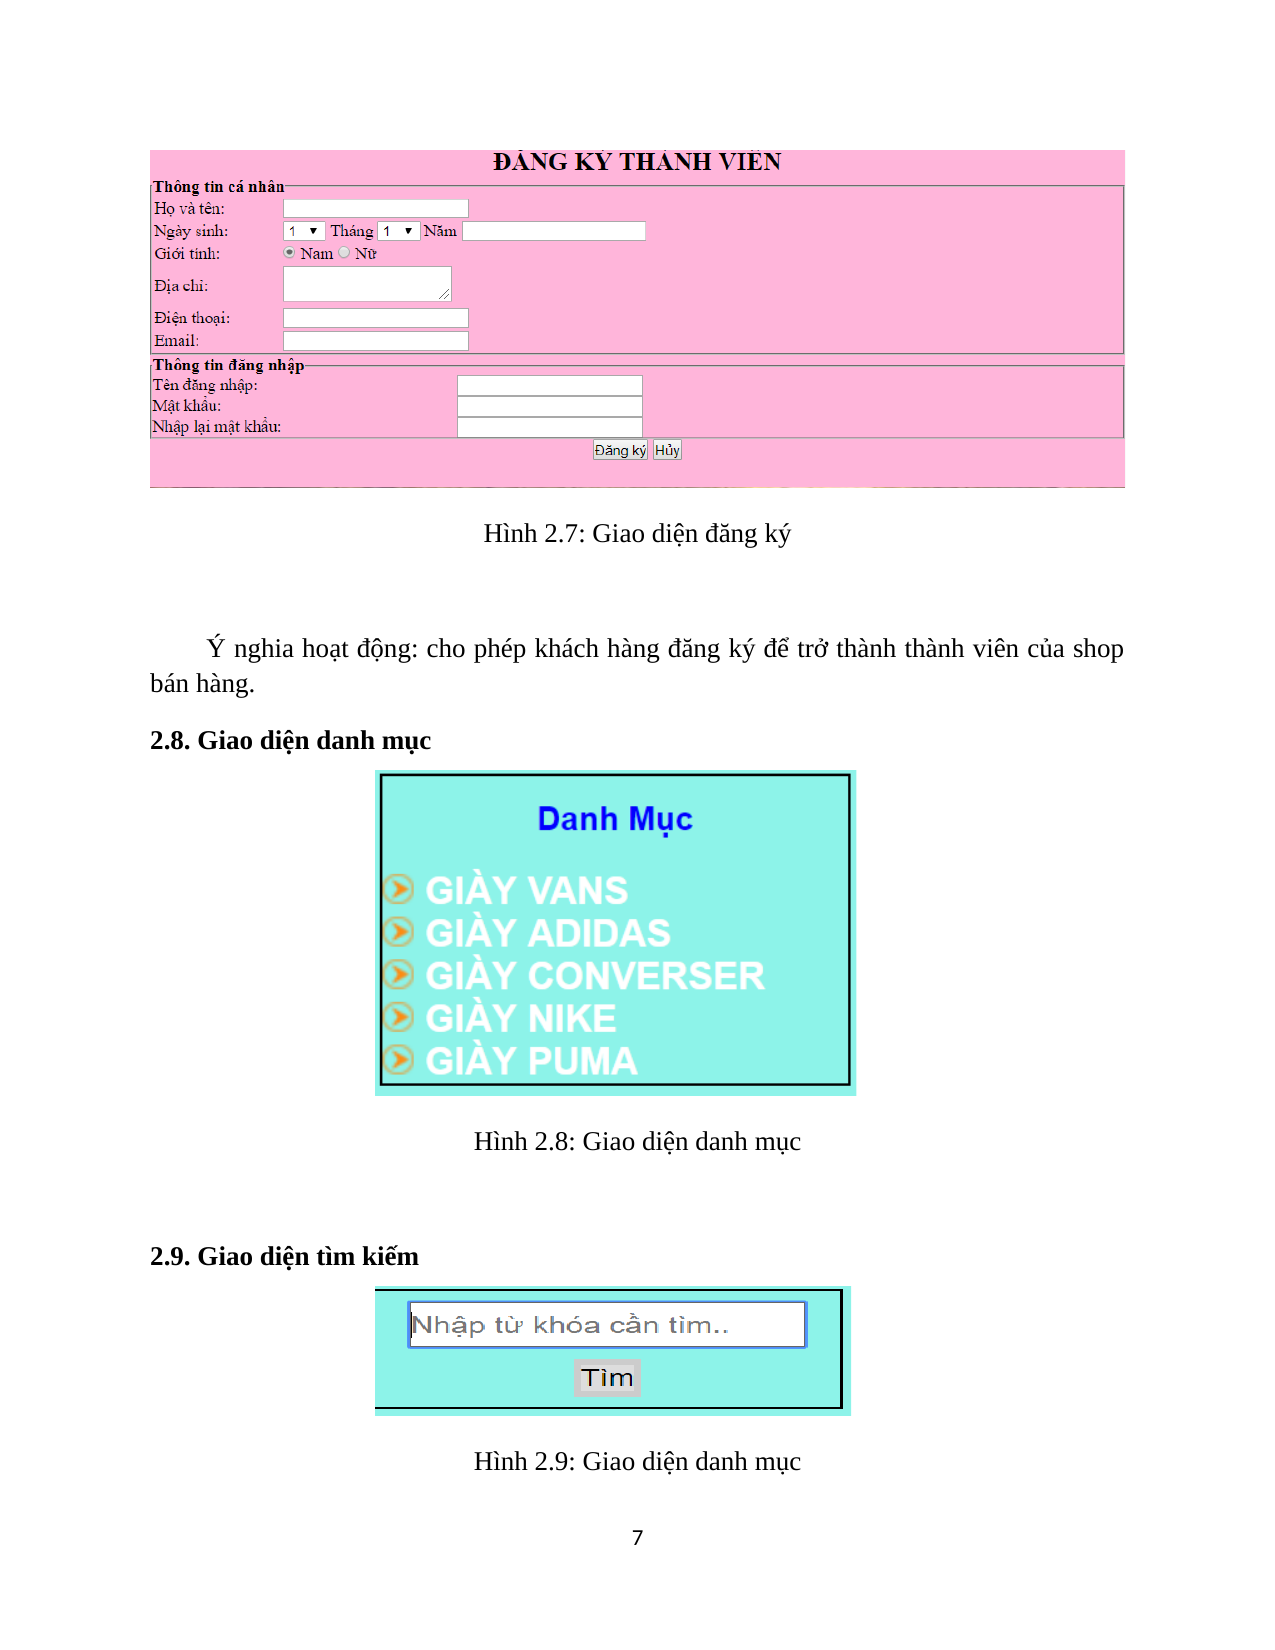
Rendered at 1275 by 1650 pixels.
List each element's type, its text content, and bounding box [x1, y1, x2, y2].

text Hình 2.8: Giao diện danh mục [150, 1125, 1125, 1156]
text Hình 2.7: Giao diện đăng ký [150, 517, 1125, 548]
text 2.9. Giao diện tìm kiếm [150, 1240, 1125, 1271]
text Hình 2.9: Giao diện danh mục [150, 1445, 1125, 1476]
text Ý nghia hoạt động: cho phép khách hàng đăng ký để trở thành thành viên của shop bán hàng. [150, 632, 1125, 699]
text 2.8. Giao diện danh mục [150, 724, 1125, 755]
